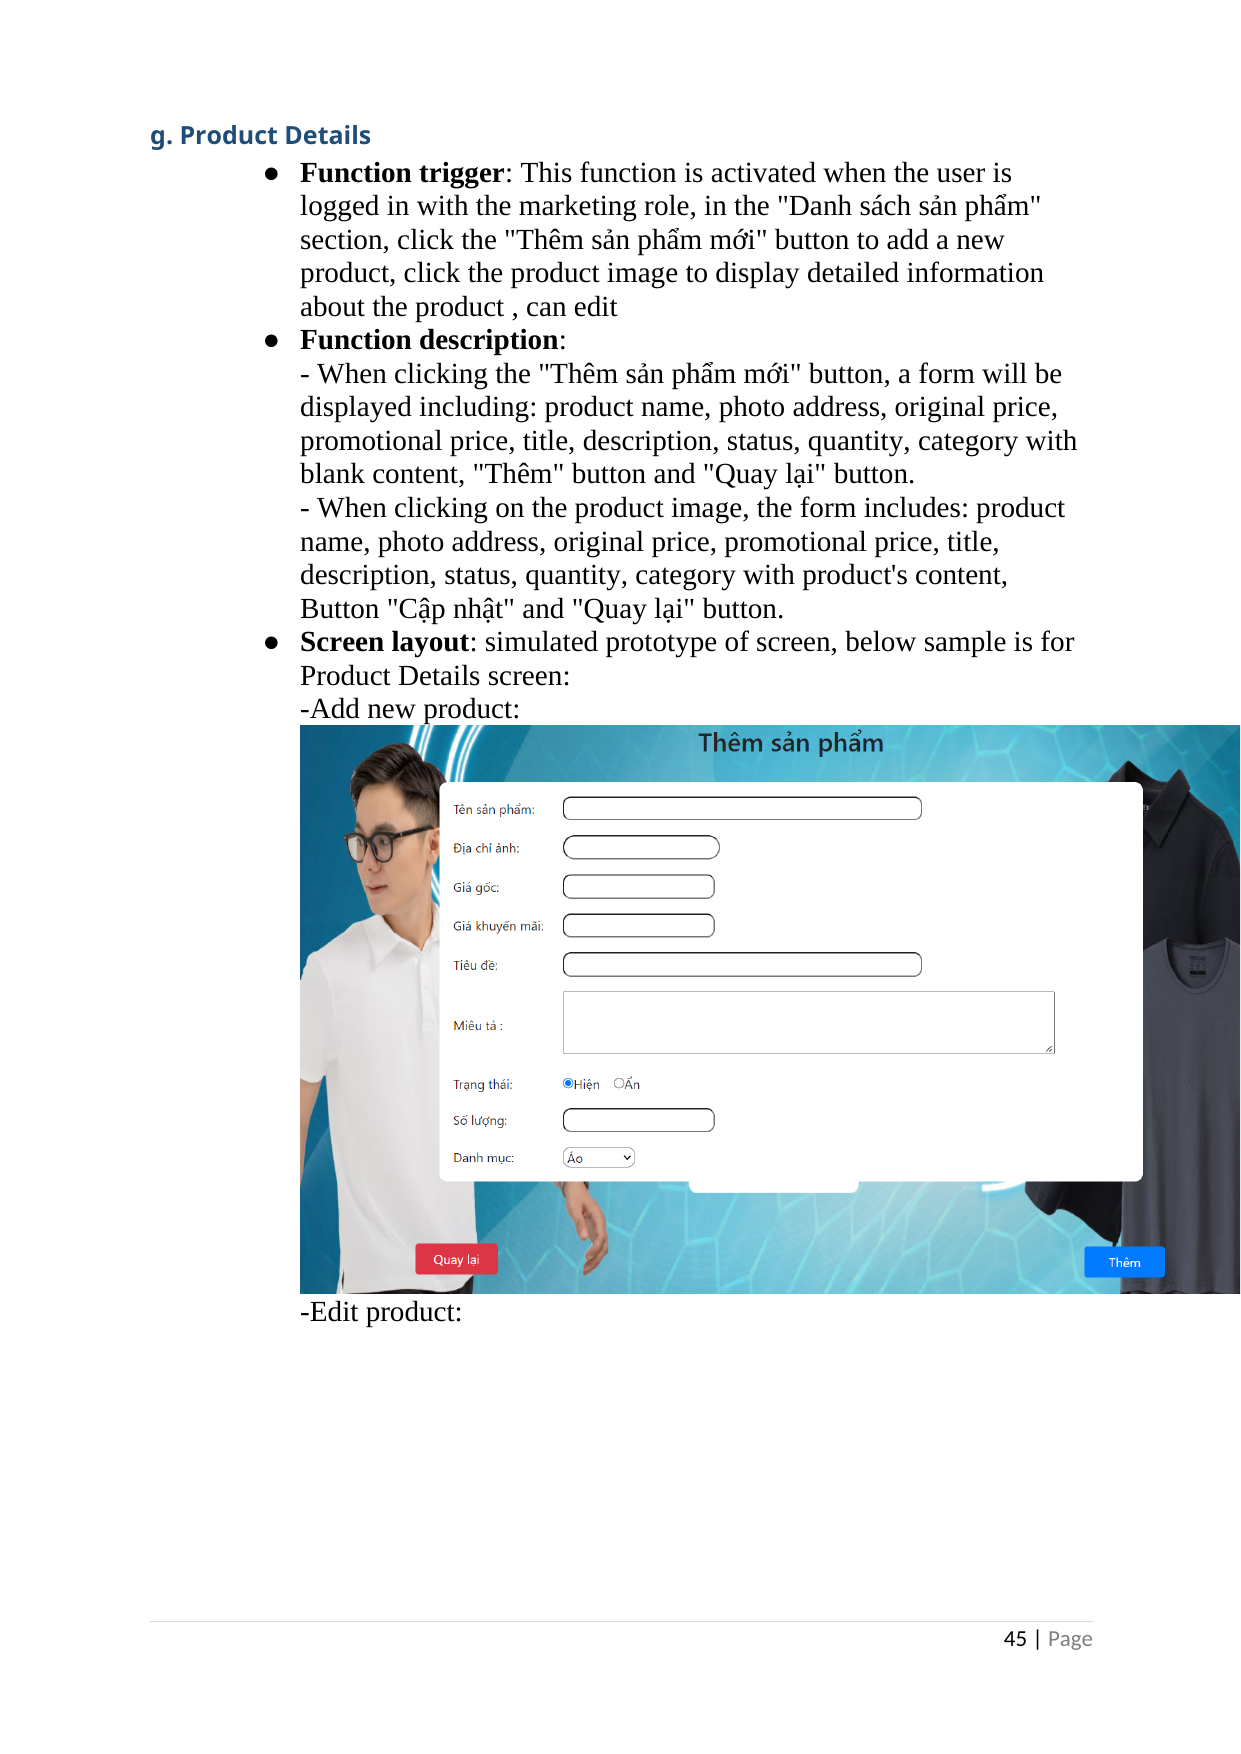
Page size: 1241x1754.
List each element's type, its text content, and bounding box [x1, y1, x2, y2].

picture [300, 725, 1241, 1294]
text -Edit product: [300, 1294, 1093, 1327]
list Function description: [262, 322, 1093, 356]
list Screen layout: simulated prototype of screen, below sample is for Product Details screen: [262, 624, 1093, 691]
text -Add new product: [300, 691, 1093, 725]
subtitle g. Product Details [150, 118, 1093, 152]
list Function trigger: This function is activated when the user is logged in with the marketing role, in the "Danh sách sản phẩm" section, click the "Thêm sản phẩm mới" button to add a new product, click the product image to display detailed information about the product , can edit [262, 155, 1093, 322]
text - When clicking on the product image, the form includes: product name, photo address, original price, promotional price, title, description, status, quantity, category with product's content, Button "Cập nhật" and "Quay lại" button. [300, 490, 1093, 624]
text - When clicking the "Thêm sản phẩm mới" button, a form will be displayed including: product name, photo address, original price, promotional price, title, description, status, quantity, category with blank content, "Thêm" button and "Quay lại" button. [300, 356, 1093, 490]
